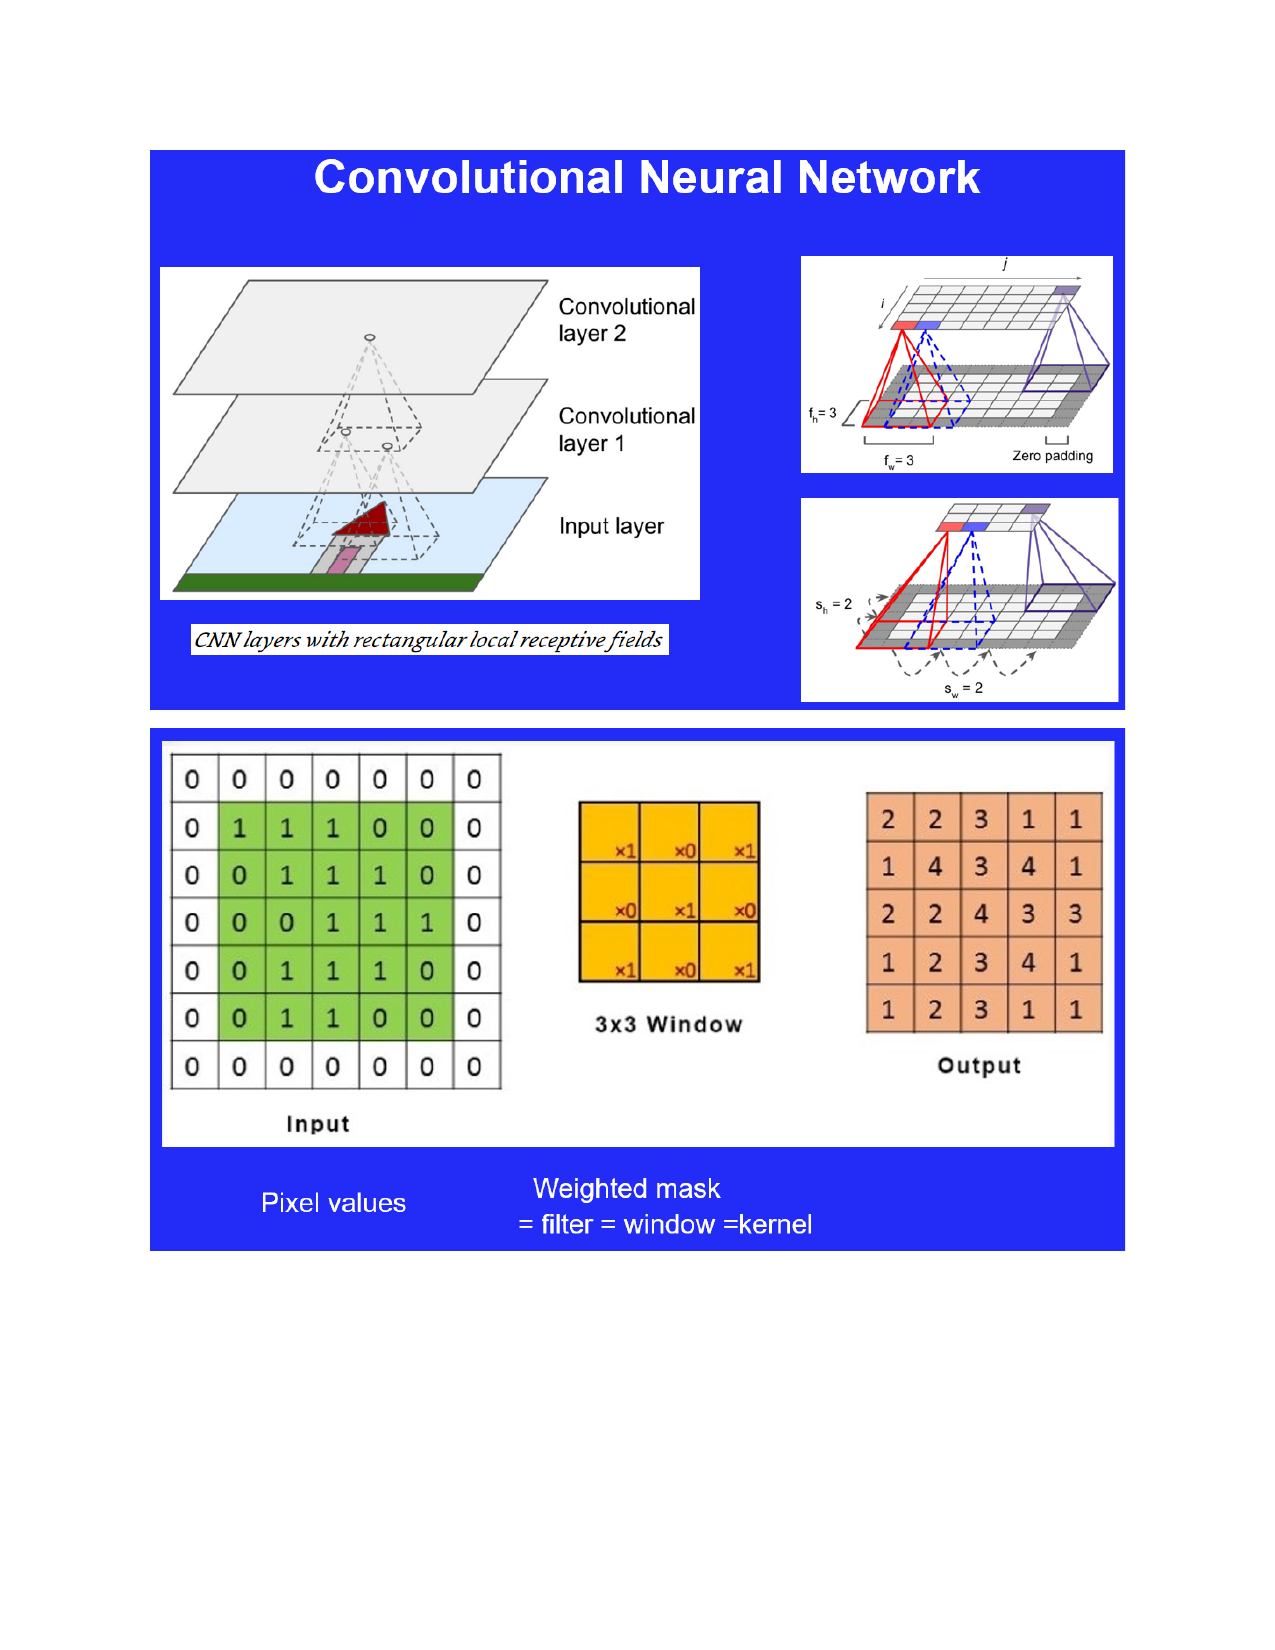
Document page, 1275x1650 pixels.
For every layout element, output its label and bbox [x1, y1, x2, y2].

picture [150, 150, 1125, 710]
picture [150, 728, 1125, 1251]
